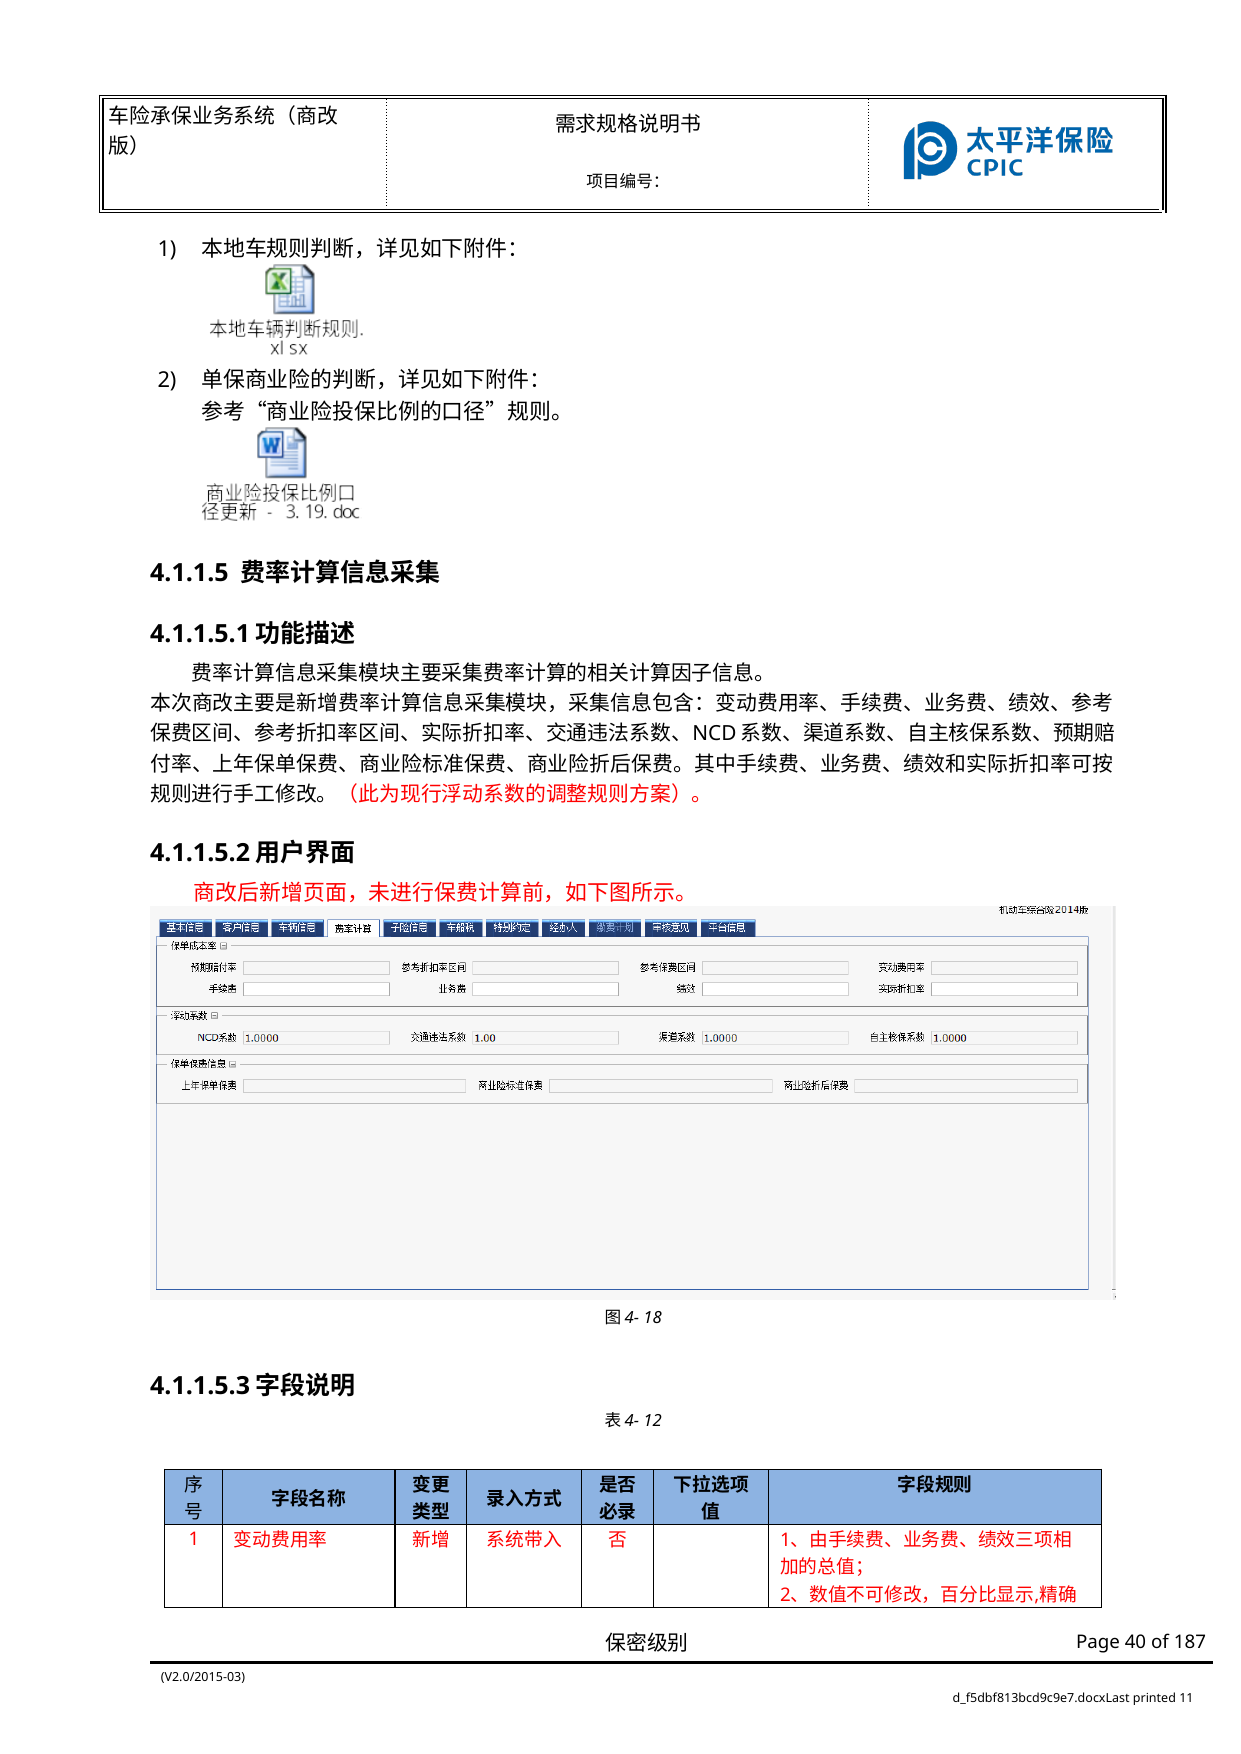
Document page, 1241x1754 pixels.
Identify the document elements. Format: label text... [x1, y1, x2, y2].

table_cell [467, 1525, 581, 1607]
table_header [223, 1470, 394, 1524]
picture [150, 906, 1116, 1300]
text 商改后新增页面，未进行保费计算前，如下图所示。 [150, 875, 1116, 906]
subtitle 用户界面 [150, 832, 1116, 868]
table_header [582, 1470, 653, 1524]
text 费率计算信息采集模块主要采集费率计算的相关计算因子信息。 [150, 656, 1116, 686]
list 单保商业险的判断，详见如下附件： [157, 362, 1116, 394]
picture [900, 117, 1117, 183]
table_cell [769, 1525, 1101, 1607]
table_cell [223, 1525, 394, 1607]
subtitle 费率计算信息采集 [150, 552, 1116, 588]
text 图4- 18 [150, 1306, 1116, 1328]
subtitle 功能描述 [150, 613, 1116, 650]
text 本次商改主要是新增费率计算信息采集模块，采集信息包含：变动费用率、手续费、业务费、绩效、参考保费区间、参考折扣率区间、实际折扣率、交通违法系数、NCD系数、渠道系数、自主核保系数、预期赔付率、上年保单保费、商业险标准保费、商业险折后保费。其中手续费、业务费、绩效和实际折扣率可按规则进行手工修改。（此为现行浮动系数的调整规则方案）。 [150, 686, 1116, 807]
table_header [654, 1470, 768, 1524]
list 本地车规则判断，详见如下附件： [157, 231, 1116, 262]
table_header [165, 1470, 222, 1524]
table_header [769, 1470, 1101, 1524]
text 表4- 12 [150, 1408, 1116, 1431]
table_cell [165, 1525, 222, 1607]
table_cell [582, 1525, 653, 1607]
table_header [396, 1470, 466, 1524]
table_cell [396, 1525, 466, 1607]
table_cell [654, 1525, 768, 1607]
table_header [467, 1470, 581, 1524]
subtitle 字段说明 [150, 1366, 1116, 1402]
text 参考“商业险投保比例的口径”规则。 [201, 394, 1116, 426]
